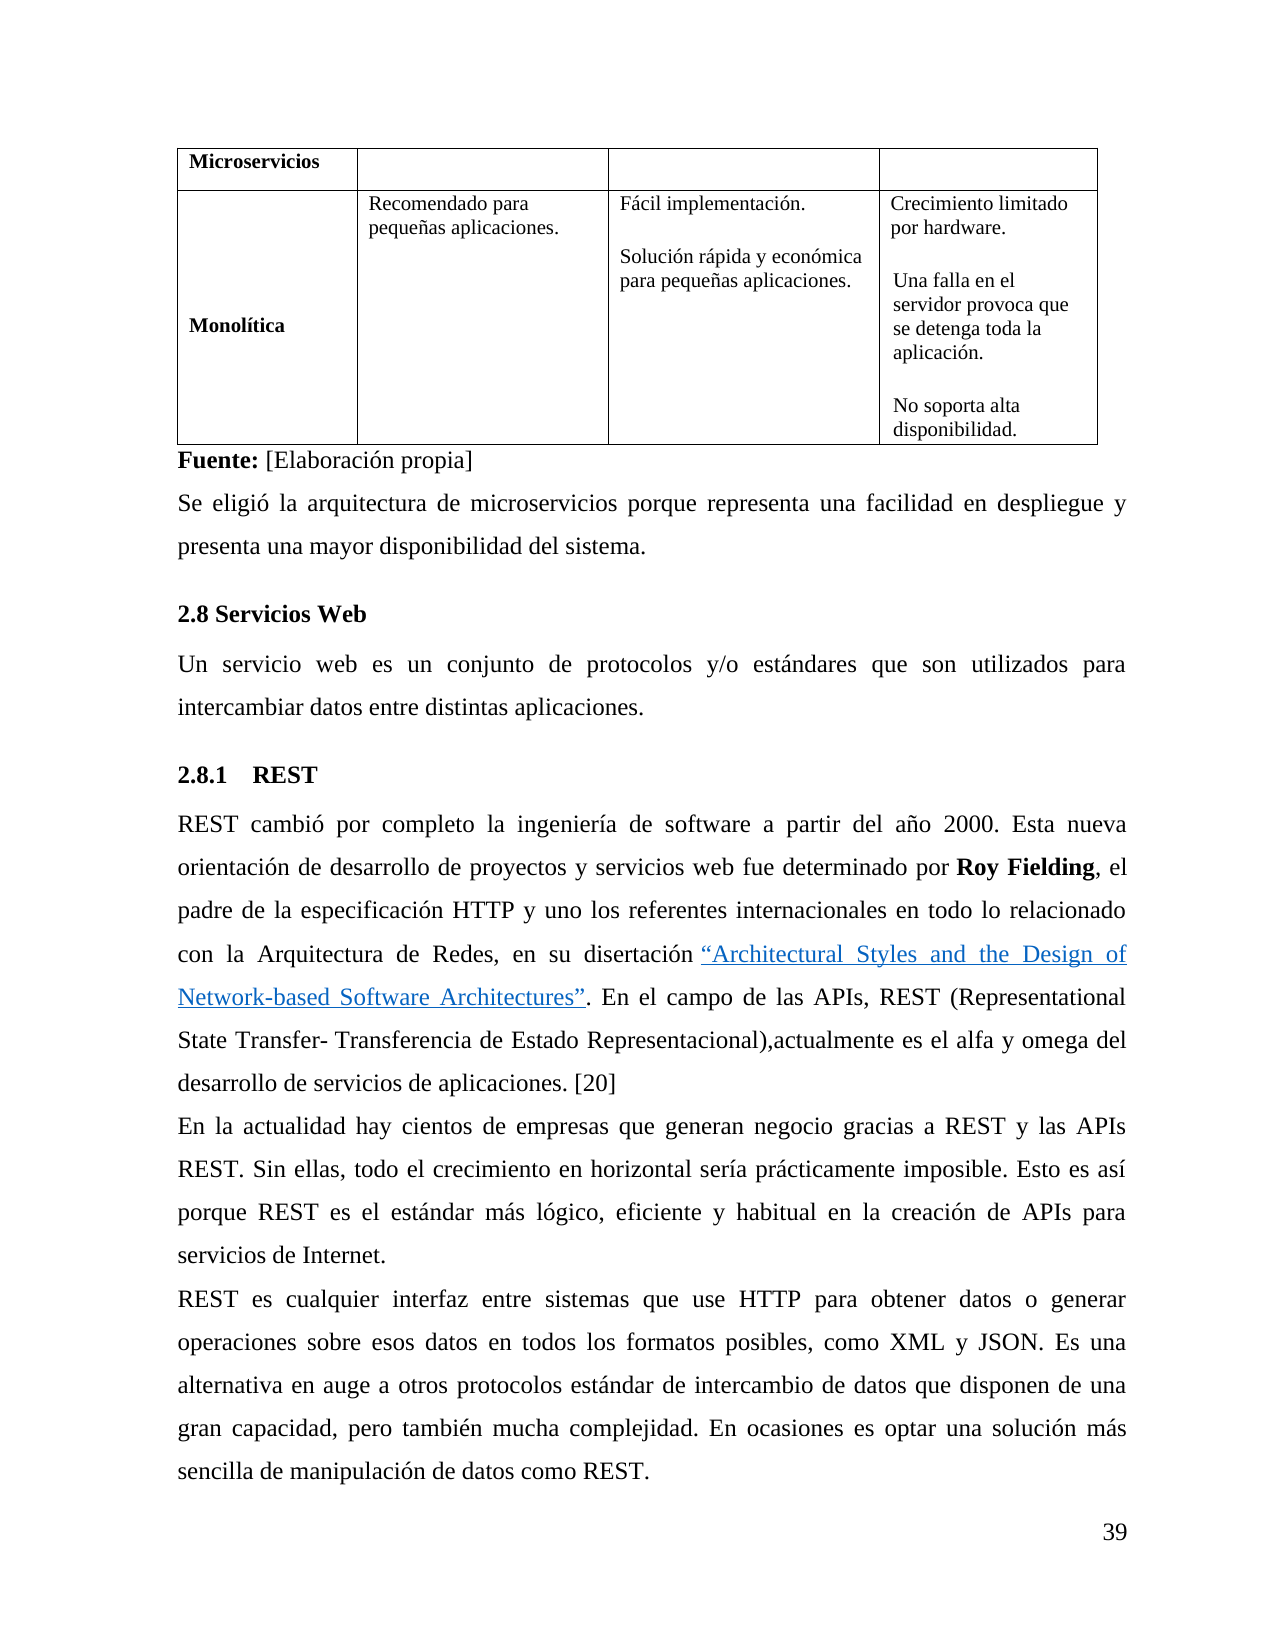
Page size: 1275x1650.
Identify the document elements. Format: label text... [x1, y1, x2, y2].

table_cell Recomendado para pequeñas aplicaciones. [358, 191, 608, 444]
subtitle REST [177, 760, 1127, 789]
table_cell Fácil implementación. Solución rápida y económica para pequeñas aplicaciones. [609, 191, 879, 444]
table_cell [609, 149, 879, 189]
table_cell Monolítica [178, 191, 357, 444]
text Fuente: [Elaboración propia] [177, 445, 1127, 474]
text Un servicio web es un conjunto de protocolos y/o estándares que son utilizados para intercambiar datos entre distintas aplicaciones. [177, 649, 1127, 721]
text REST cambió por completo la ingeniería de software a partir del año 2000. Esta nueva orientación de desarrollo de proyectos y servicios web fue determinado por Roy Fielding, el padre de la especificación HTTP y uno los referentes internacionales en todo lo relacionado con la Arquitectura de Redes, en su disertación “Architectural Styles and the Design of Network-based Software Architectures”. En el campo de las APIs, REST (Representational State Transfer- Transferencia de Estado Representacional),actualmente es el alfa y omega del desarrollo de servicios de aplicaciones. [20] [177, 809, 1127, 1097]
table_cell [880, 149, 1097, 189]
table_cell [358, 149, 608, 189]
table_cell Crecimiento limitado por hardware. Una falla en el servidor provoca que se detenga toda la aplicación. No soporta alta disponibilidad. [880, 191, 1097, 444]
text REST es cualquier interfaz entre sistemas que use HTTP para obtener datos o generar operaciones sobre esos datos en todos los formatos posibles, como XML y JSON. Es una alternativa en auge a otros protocolos estándar de intercambio de datos que disponen de una gran capacidad, pero también mucha complejidad. En ocasiones es optar una solución más sencilla de manipulación de datos como REST. [177, 1284, 1127, 1485]
text Se eligió la arquitectura de microservicios porque representa una facilidad en despliegue y presenta una mayor disponibilidad del sistema. [177, 488, 1127, 560]
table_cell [178, 149, 357, 189]
subtitle Servicios Web [177, 599, 1127, 628]
text En la actualidad hay cientos de empresas que generan negocio gracias a REST y las APIs REST. Sin ellas, todo el crecimiento en horizontal sería prácticamente imposible. Esto es así porque REST es el estándar más lógico, eficiente y habitual en la creación de APIs para servicios de Internet. [177, 1111, 1127, 1269]
